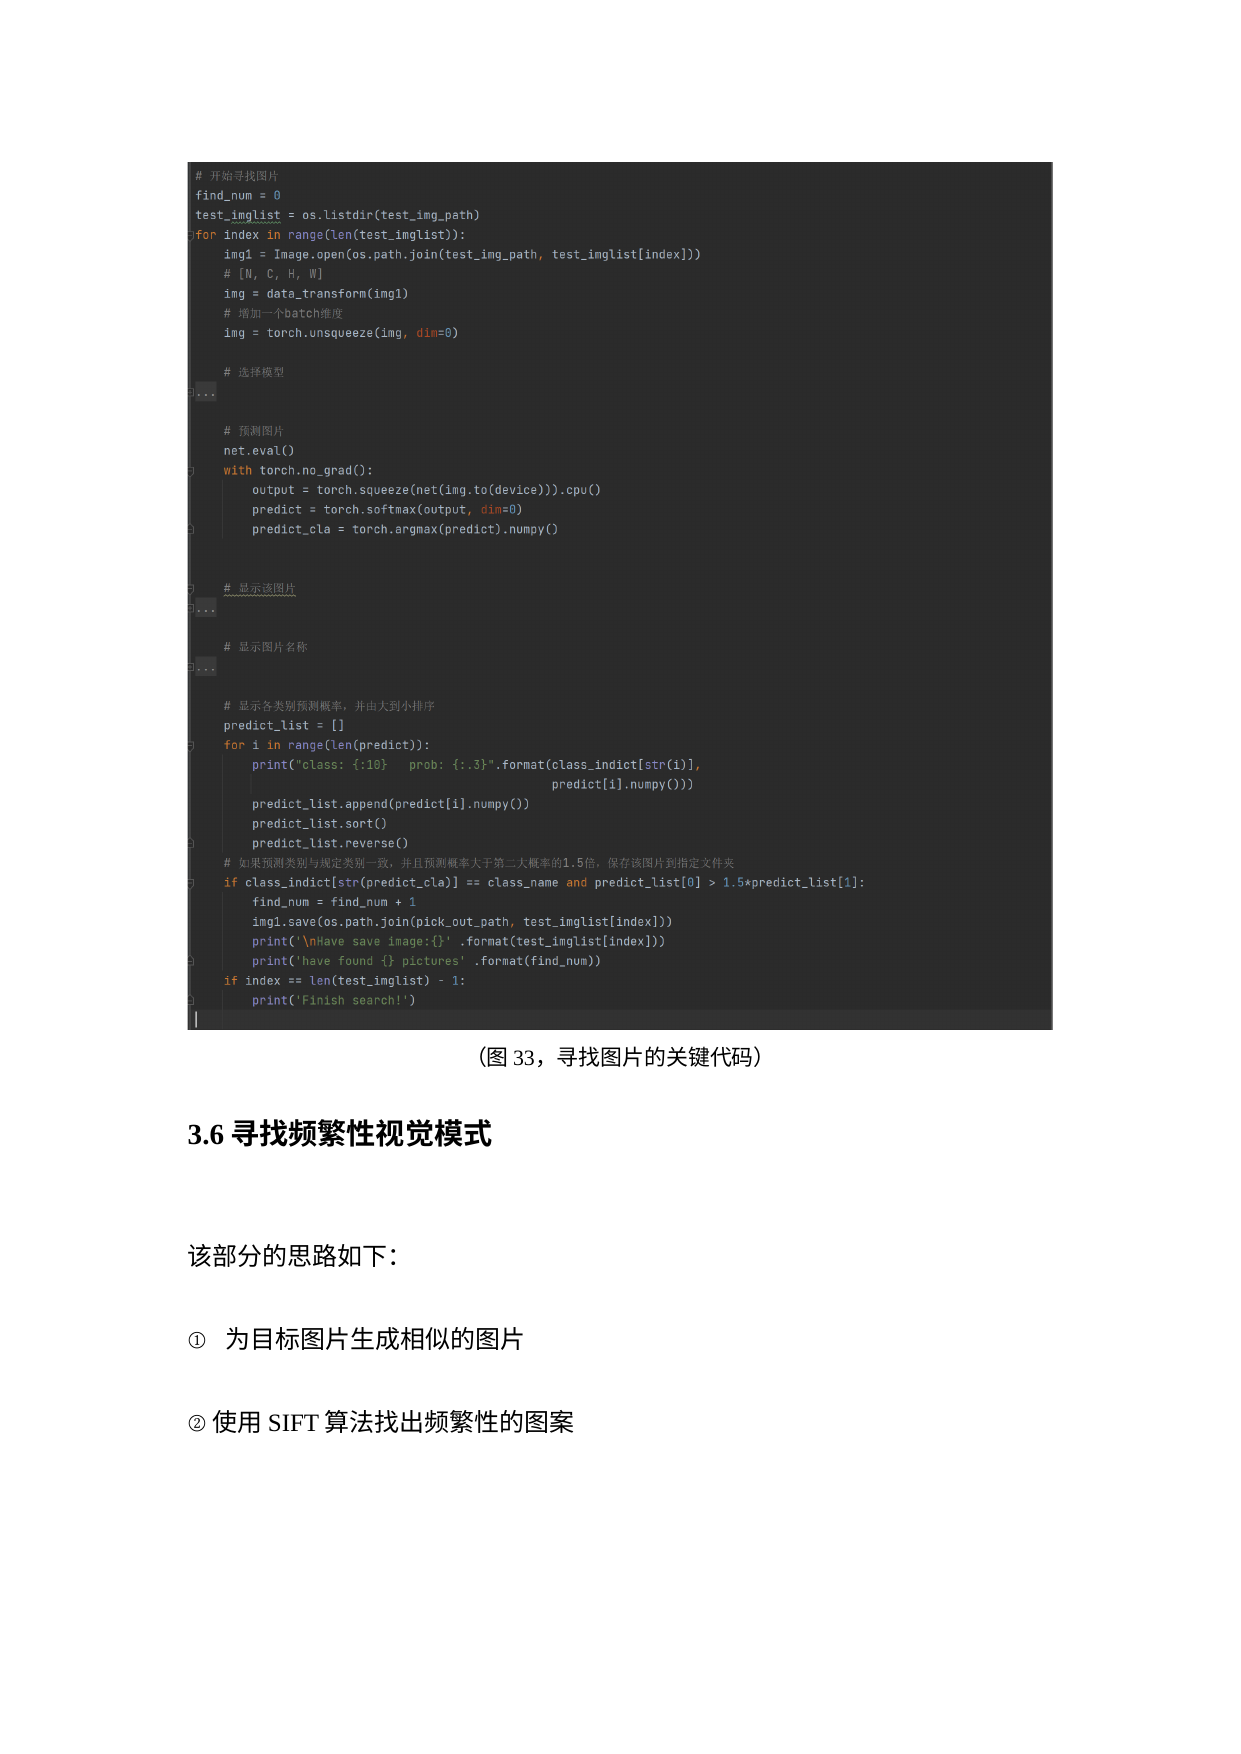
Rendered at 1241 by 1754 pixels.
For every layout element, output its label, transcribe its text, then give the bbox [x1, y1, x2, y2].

picture [187, 162, 1053, 1030]
list 为目标图片生成相似的图片 [187, 1305, 1053, 1370]
text 该部分的思路如下： [187, 1222, 1053, 1287]
text （图33，寻找图片的关键代码） [187, 1039, 1053, 1072]
text ② 使用SIFT算法找出频繁性的图案 [187, 1388, 1053, 1453]
subtitle 3.6寻找频繁性视觉模式 [187, 1099, 1053, 1164]
